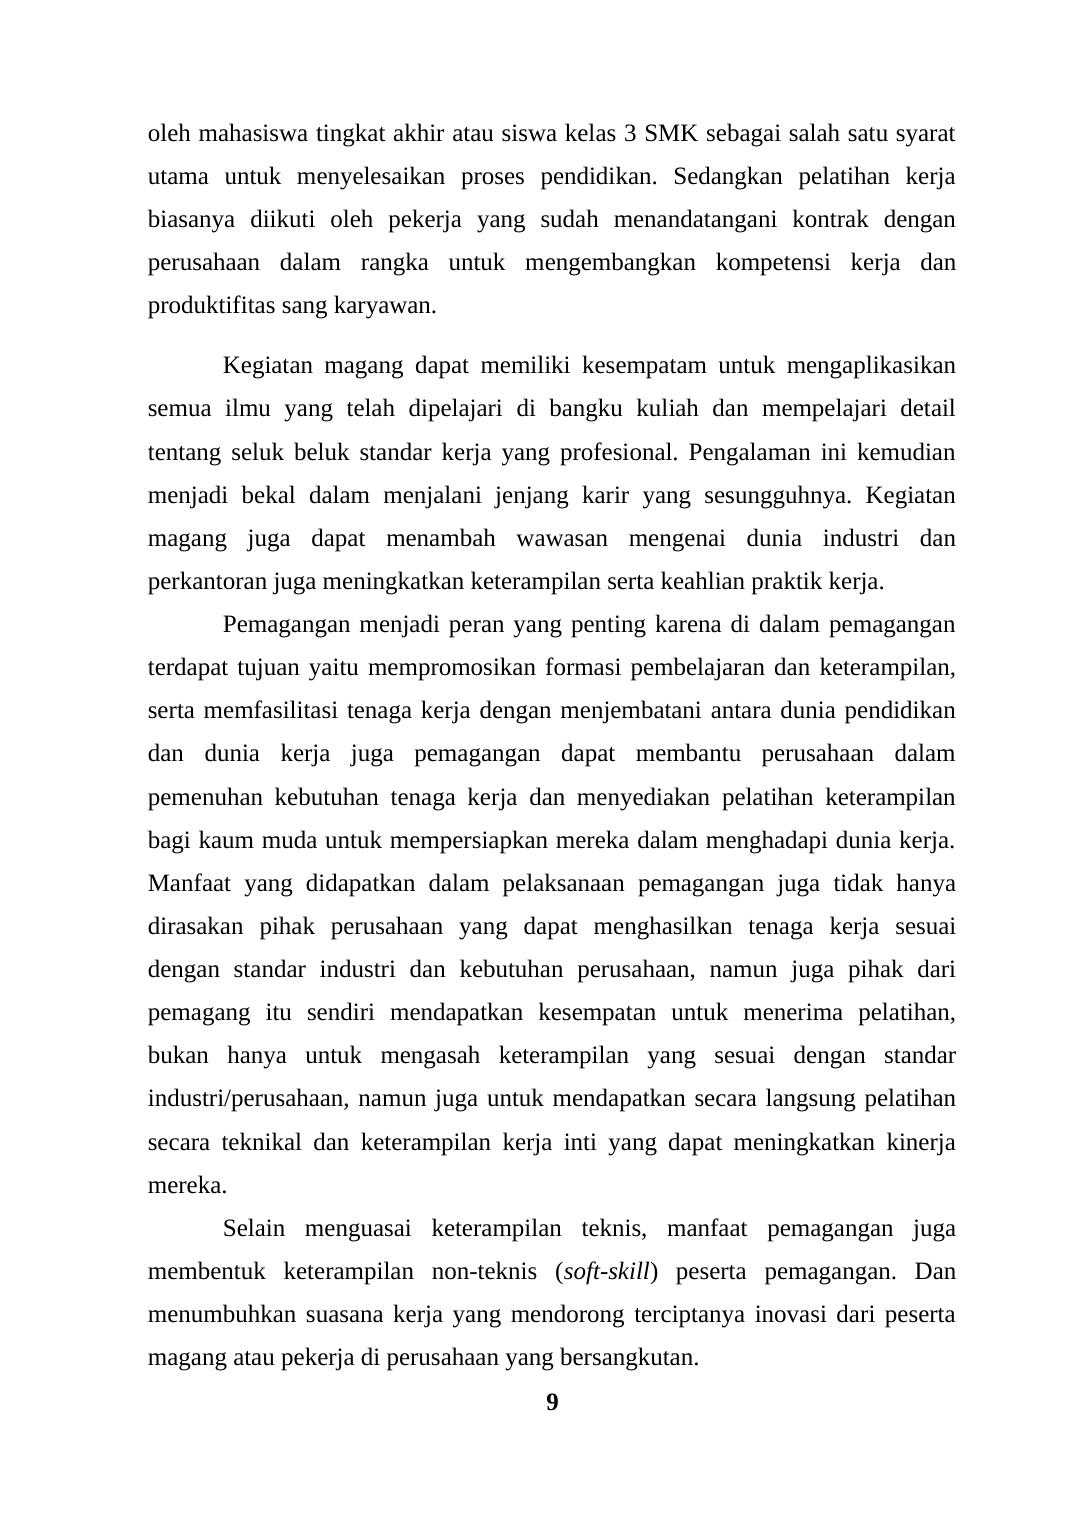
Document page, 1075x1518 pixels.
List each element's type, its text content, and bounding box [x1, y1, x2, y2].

list Selain menguasai keterampilan teknis, manfaat pemagangan juga membentuk keterampilan non-teknis (soft-skill) peserta pemagangan. Dan menumbuhkan suasana kerja yang mendorong terciptanya inovasi dari peserta magang atau pekerja di perusahaan yang bersangkutan. [148, 1213, 957, 1371]
list Pemagangan menjadi peran yang penting karena di dalam pemagangan terdapat tujuan yaitu mempromosikan formasi pembelajaran dan keterampilan, serta memfasilitasi tenaga kerja dengan menjembatani antara dunia pendidikan dan dunia kerja juga pemagangan dapat membantu perusahaan dalam pemenuhan kebutuhan tenaga kerja dan menyediakan pelatihan keterampilan bagi kaum muda untuk mempersiapkan mereka dalam menghadapi dunia kerja. Manfaat yang didapatkan dalam pelaksanaan pemagangan juga tidak hanya dirasakan pihak perusahaan yang dapat menghasilkan tenaga kerja sesuai dengan standar industri dan kebutuhan perusahaan, namun juga pihak dari pemagang itu sendiri mendapatkan kesempatan untuk menerima pelatihan, bukan hanya untuk mengasah keterampilan yang sesuai dengan standar industri/perusahaan, namun juga untuk mendapatkan secara langsung pelatihan secara teknikal dan keterampilan kerja inti yang dapat meningkatkan kinerja mereka. [148, 609, 957, 1198]
list Kegiatan magang dapat memiliki kesempatam untuk mengaplikasikan semua ilmu yang telah dipelajari di bangku kuliah dan mempelajari detail tentang seluk beluk standar kerja yang profesional. Pengalaman ini kemudian menjadi bekal dalam menjalani jenjang karir yang sesungguhnya. Kegiatan magang juga dapat menambah wawasan mengenai dunia industri dan perkantoran juga meningkatkan keterampilan serta keahlian praktik kerja. [148, 350, 957, 595]
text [148, 118, 957, 319]
